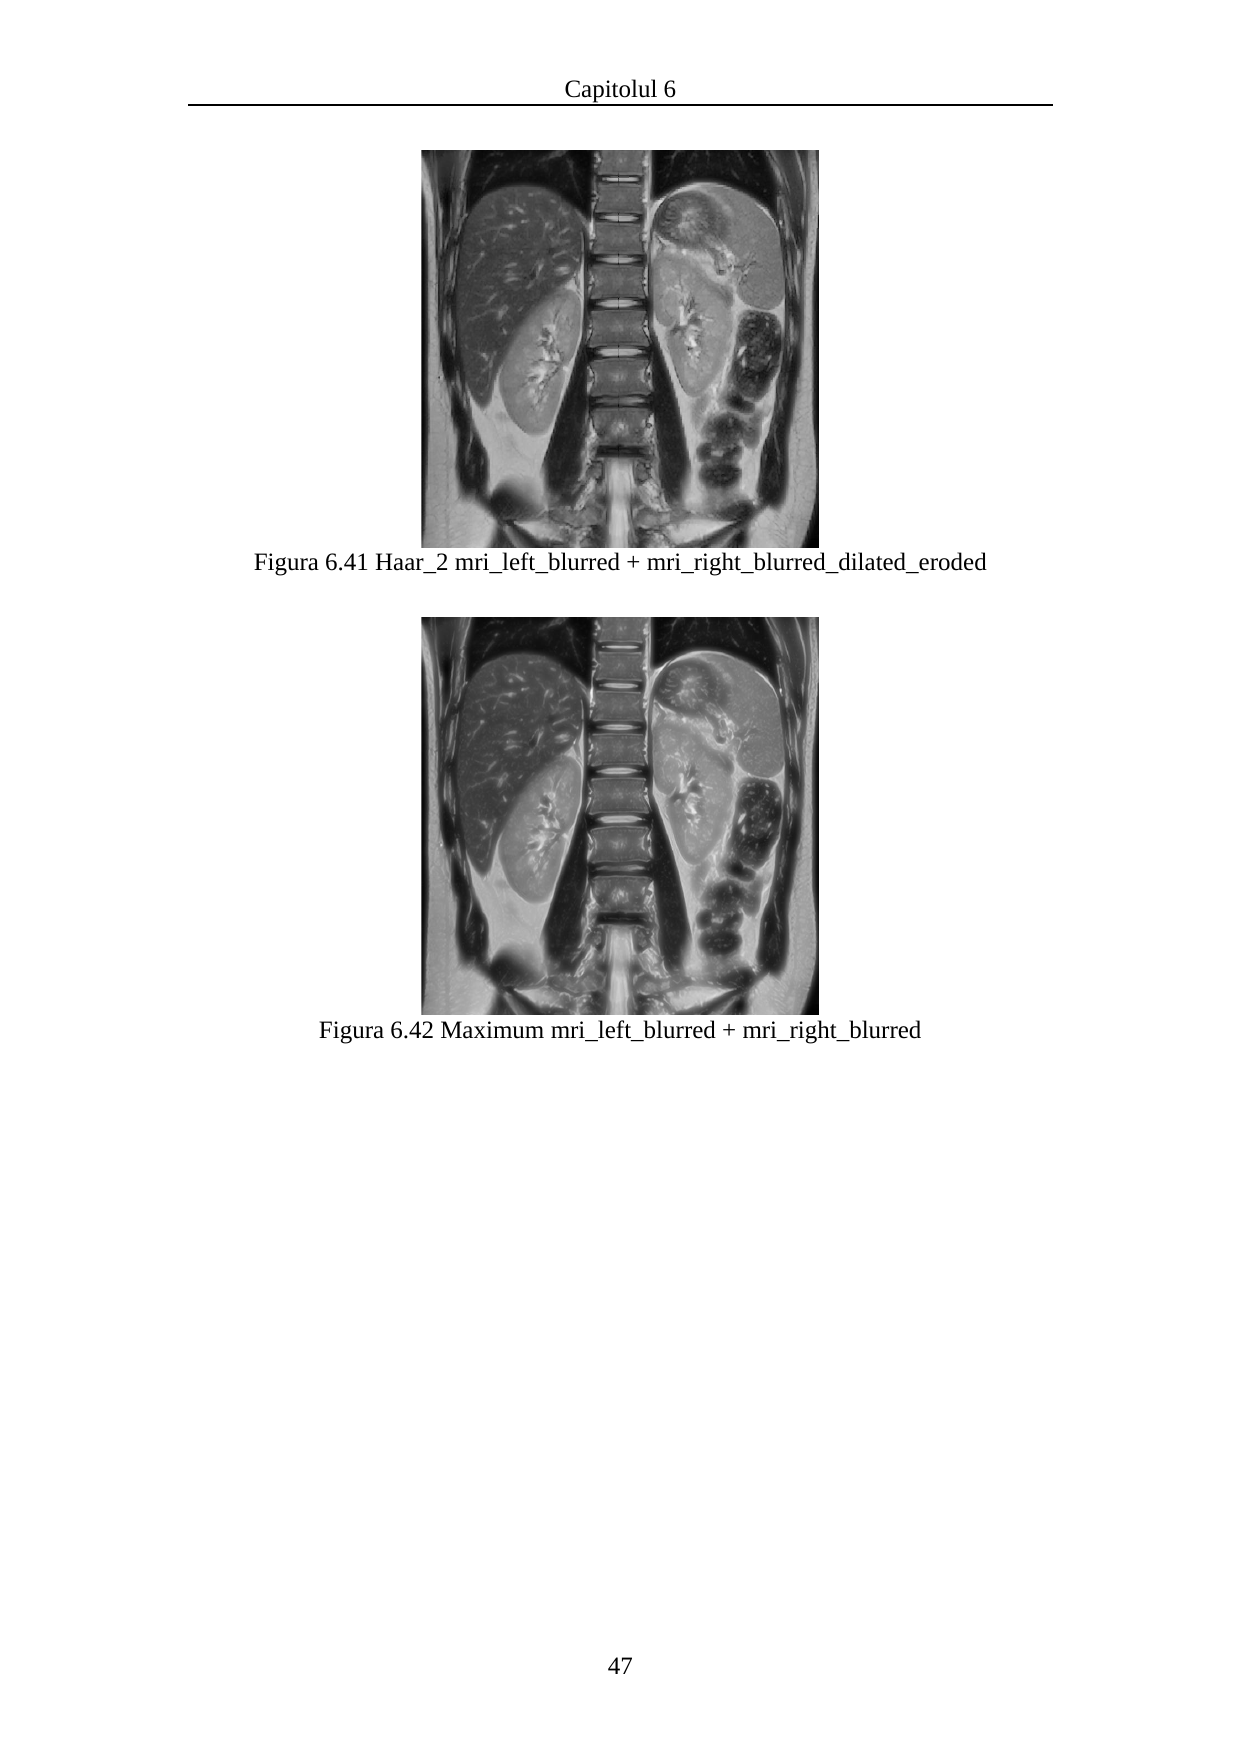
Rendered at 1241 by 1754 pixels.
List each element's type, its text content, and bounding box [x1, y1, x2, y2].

picture [421, 150, 819, 548]
picture [421, 617, 819, 1015]
